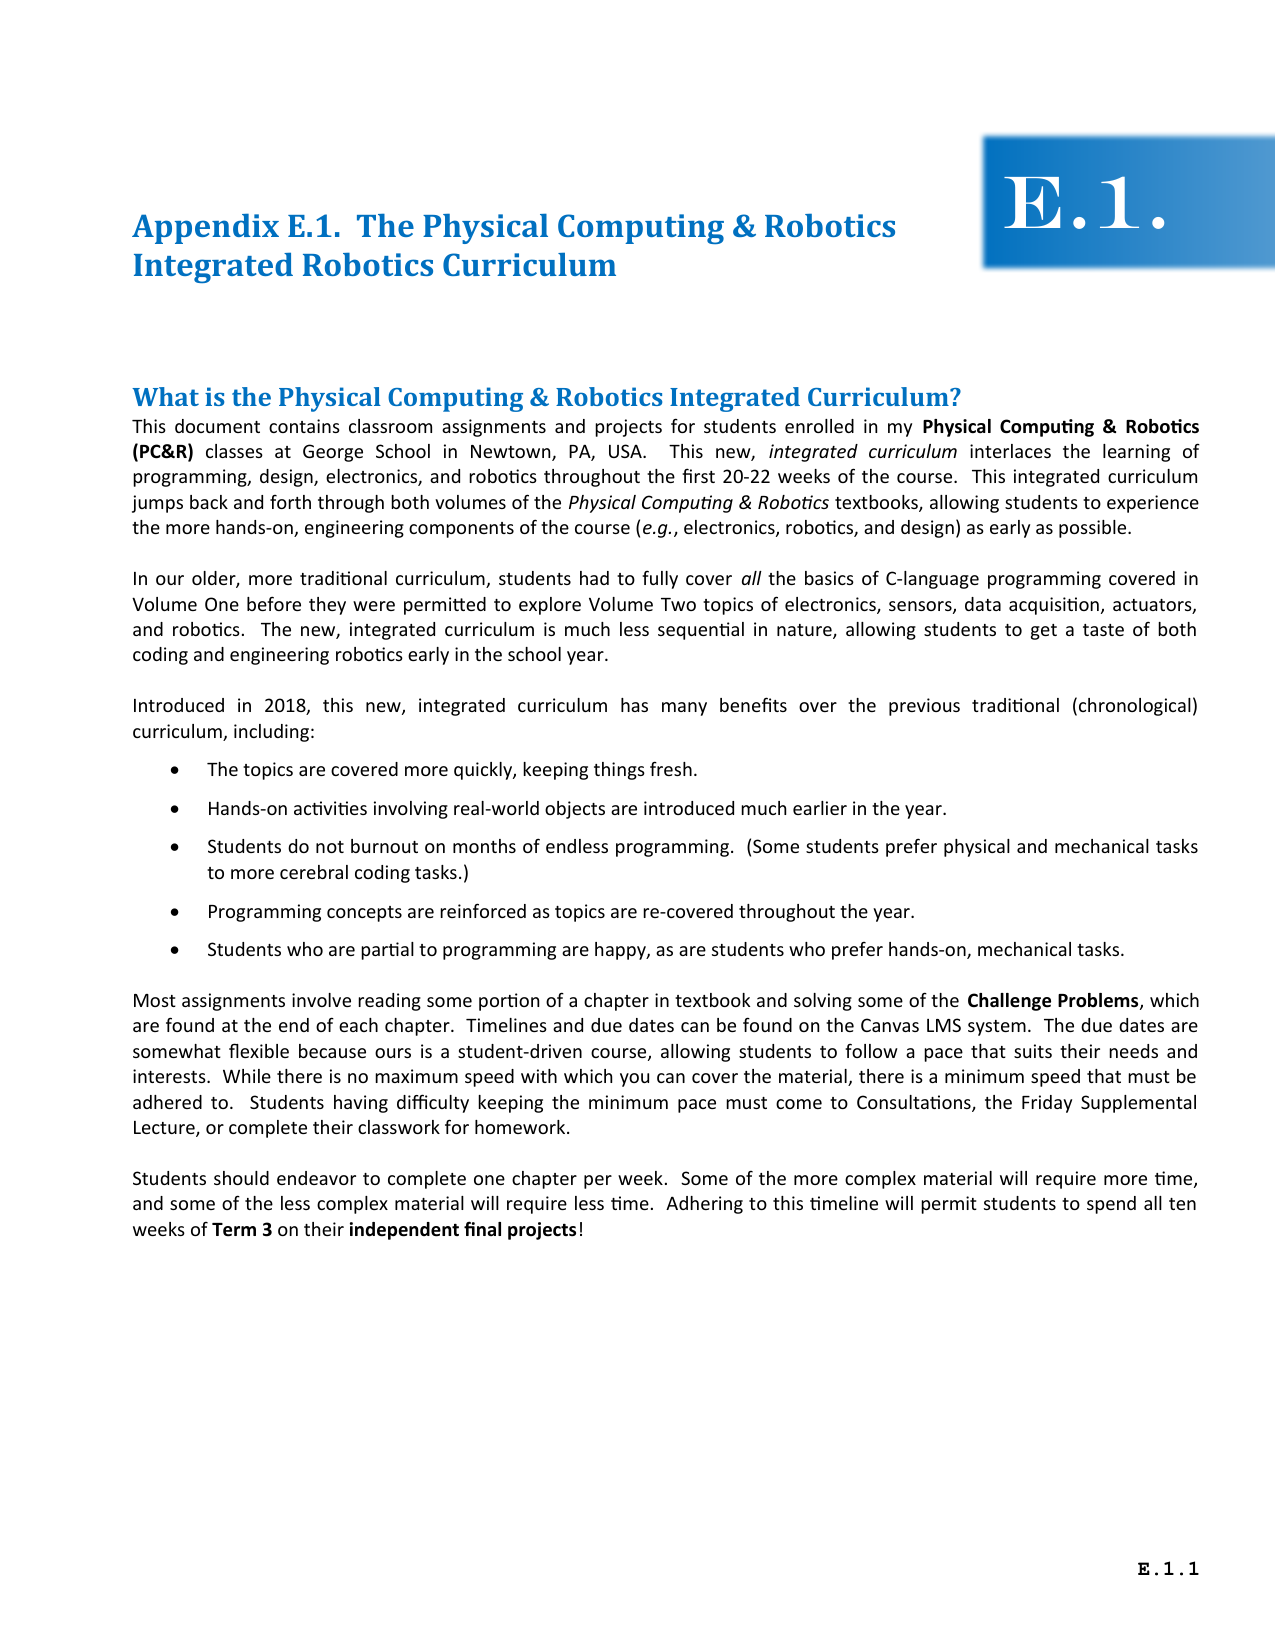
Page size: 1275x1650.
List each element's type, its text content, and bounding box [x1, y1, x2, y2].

list The topics are covered more quickly, keeping things fresh. [169, 756, 1200, 782]
list Programming concepts are reinforced as topics are re-covered throughout the year. [169, 897, 1200, 923]
text Introduced in 2018, this new, integrated curriculum has many benefits over the previous traditional (chronological) curriculum, including: [132, 692, 1200, 743]
list Students who are partial to programming are happy, as are students who prefer hands-on, mechanical tasks. [169, 936, 1200, 962]
list Hands-on activities involving real-world objects are introduced much earlier in the year. [169, 794, 1200, 821]
text In our older, more traditional curriculum, students had to fully cover all the basics of C-language programming covered in Volume One before they were permitted to explore Volume Two topics of electronics, sensors, data acquisition, actuators, and robotics. The new, integrated curriculum is much less sequential in nature, allowing students to get a taste of both coding and engineering robotics early in the school year. [132, 565, 1200, 667]
text Most assignments involve reading some portion of a chapter in textbook and solving some of the Challenge Problems, which are found at the end of each chapter. Timelines and due dates can be found on the Canvas LMS system. The due dates are somewhat flexible because ours is a student-driven course, allowing students to follow a pace that suits their needs and interests. While there is no maximum speed with which you can cover the material, there is a minimum speed that must be adhered to. Students having difficulty keeping the minimum pace must come to Consultations, the Friday Supplemental Lecture, or complete their classwork for homework. [132, 987, 1200, 1140]
text Students should endeavor to complete one chapter per week. Some of the more complex material will require more time, and some of the less complex material will require less time. Adhering to this timeline will permit students to spend all ten weeks of Term 3 on their independent final projects! [132, 1165, 1200, 1241]
text This document contains classroom assignments and projects for students enrolled in my Physical Computing & Robotics (PC&R) classes at George School in Newtown, PA, USA. This new, integrated curriculum interlaces the learning of programming, design, electronics, and robotics throughout the first 20-22 weeks of the course. This integrated curriculum jumps back and forth through both volumes of the Physical Computing & Robotics textbooks, allowing students to experience the more hands-on, engineering components of the course (e.g., electronics, robotics, and design) as early as possible. [132, 413, 1200, 540]
list Students do not burnout on months of endless programming. (Some students prefer physical and mechanical tasks to more cerebral coding tasks.) [169, 833, 1200, 884]
subtitle Appendix E.1. The Physical Computing & Robotics Integrated Robotics Curriculum [132, 206, 957, 284]
subtitle What is the Physical Computing & Robotics Integrated Curriculum? [132, 381, 1200, 413]
